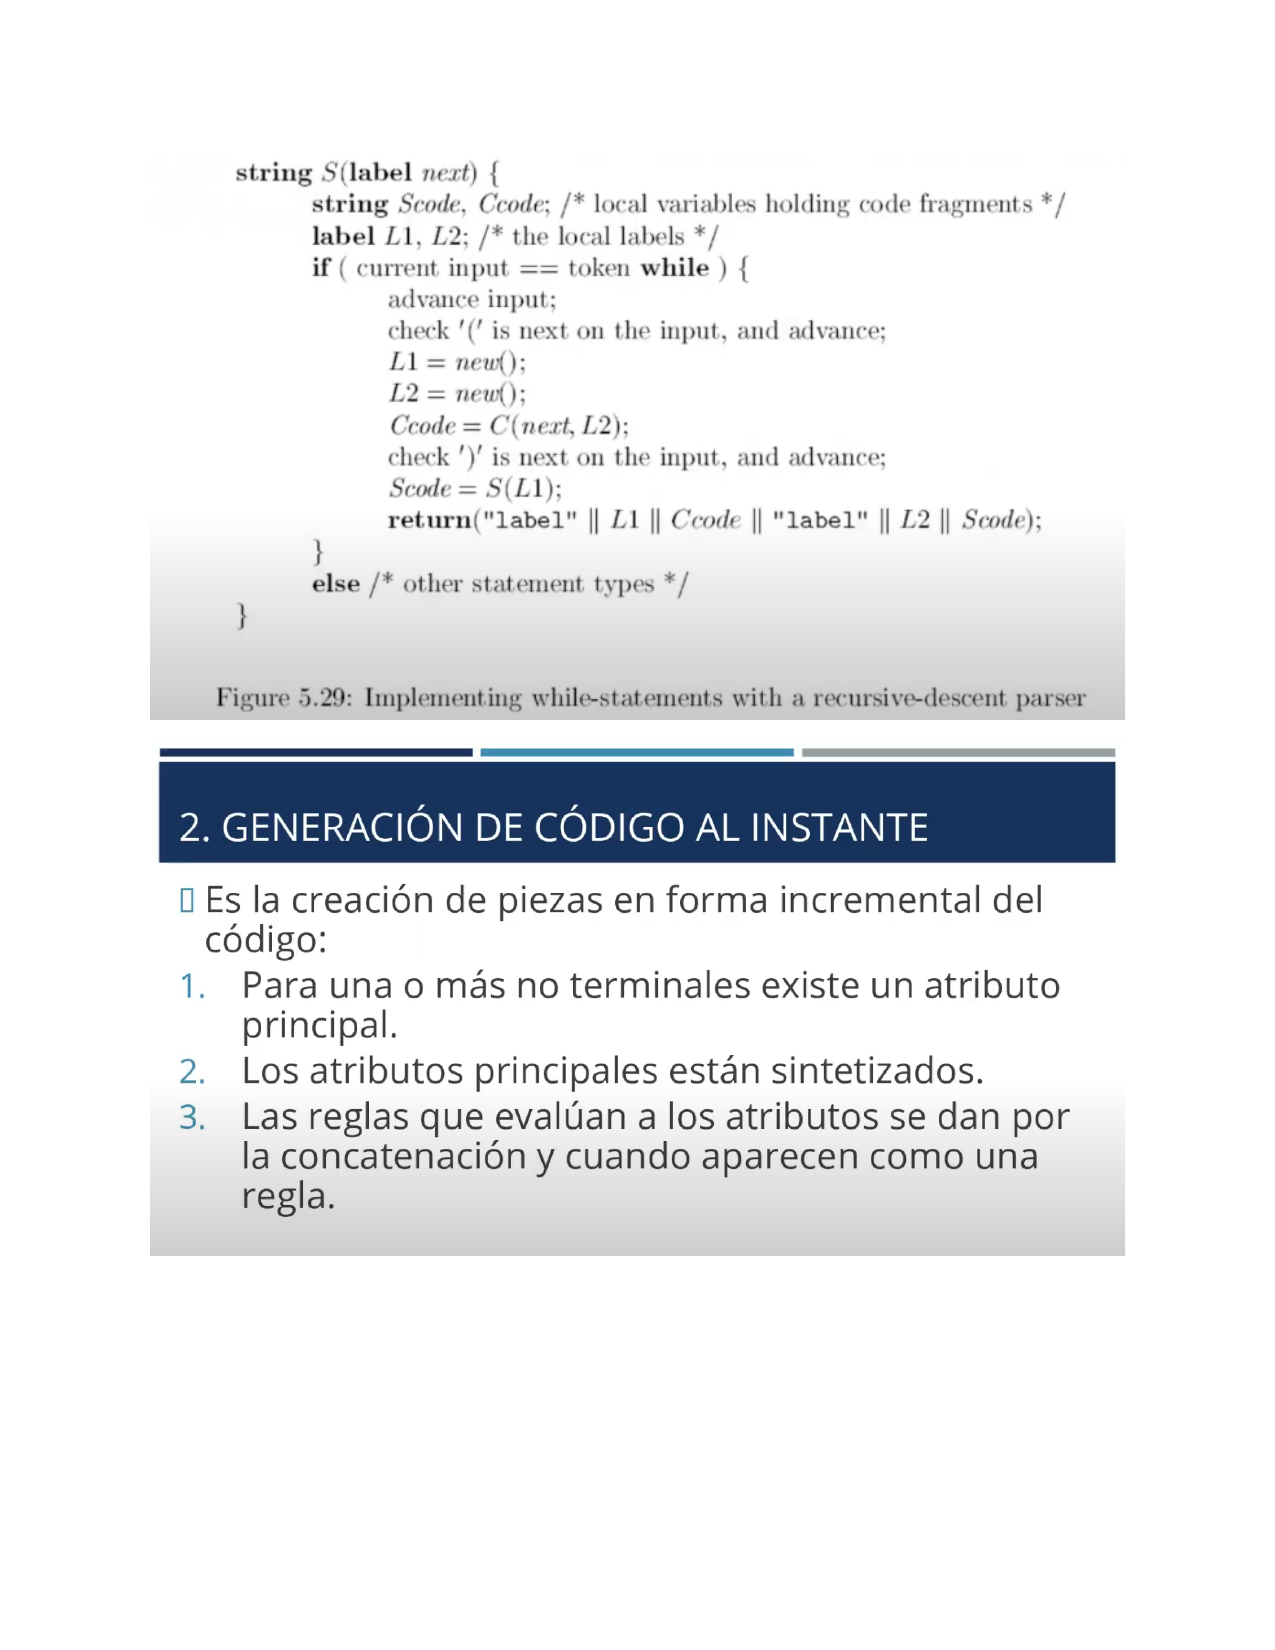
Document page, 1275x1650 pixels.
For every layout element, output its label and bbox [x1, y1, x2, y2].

picture [150, 741, 1125, 1256]
picture [150, 150, 1125, 720]
